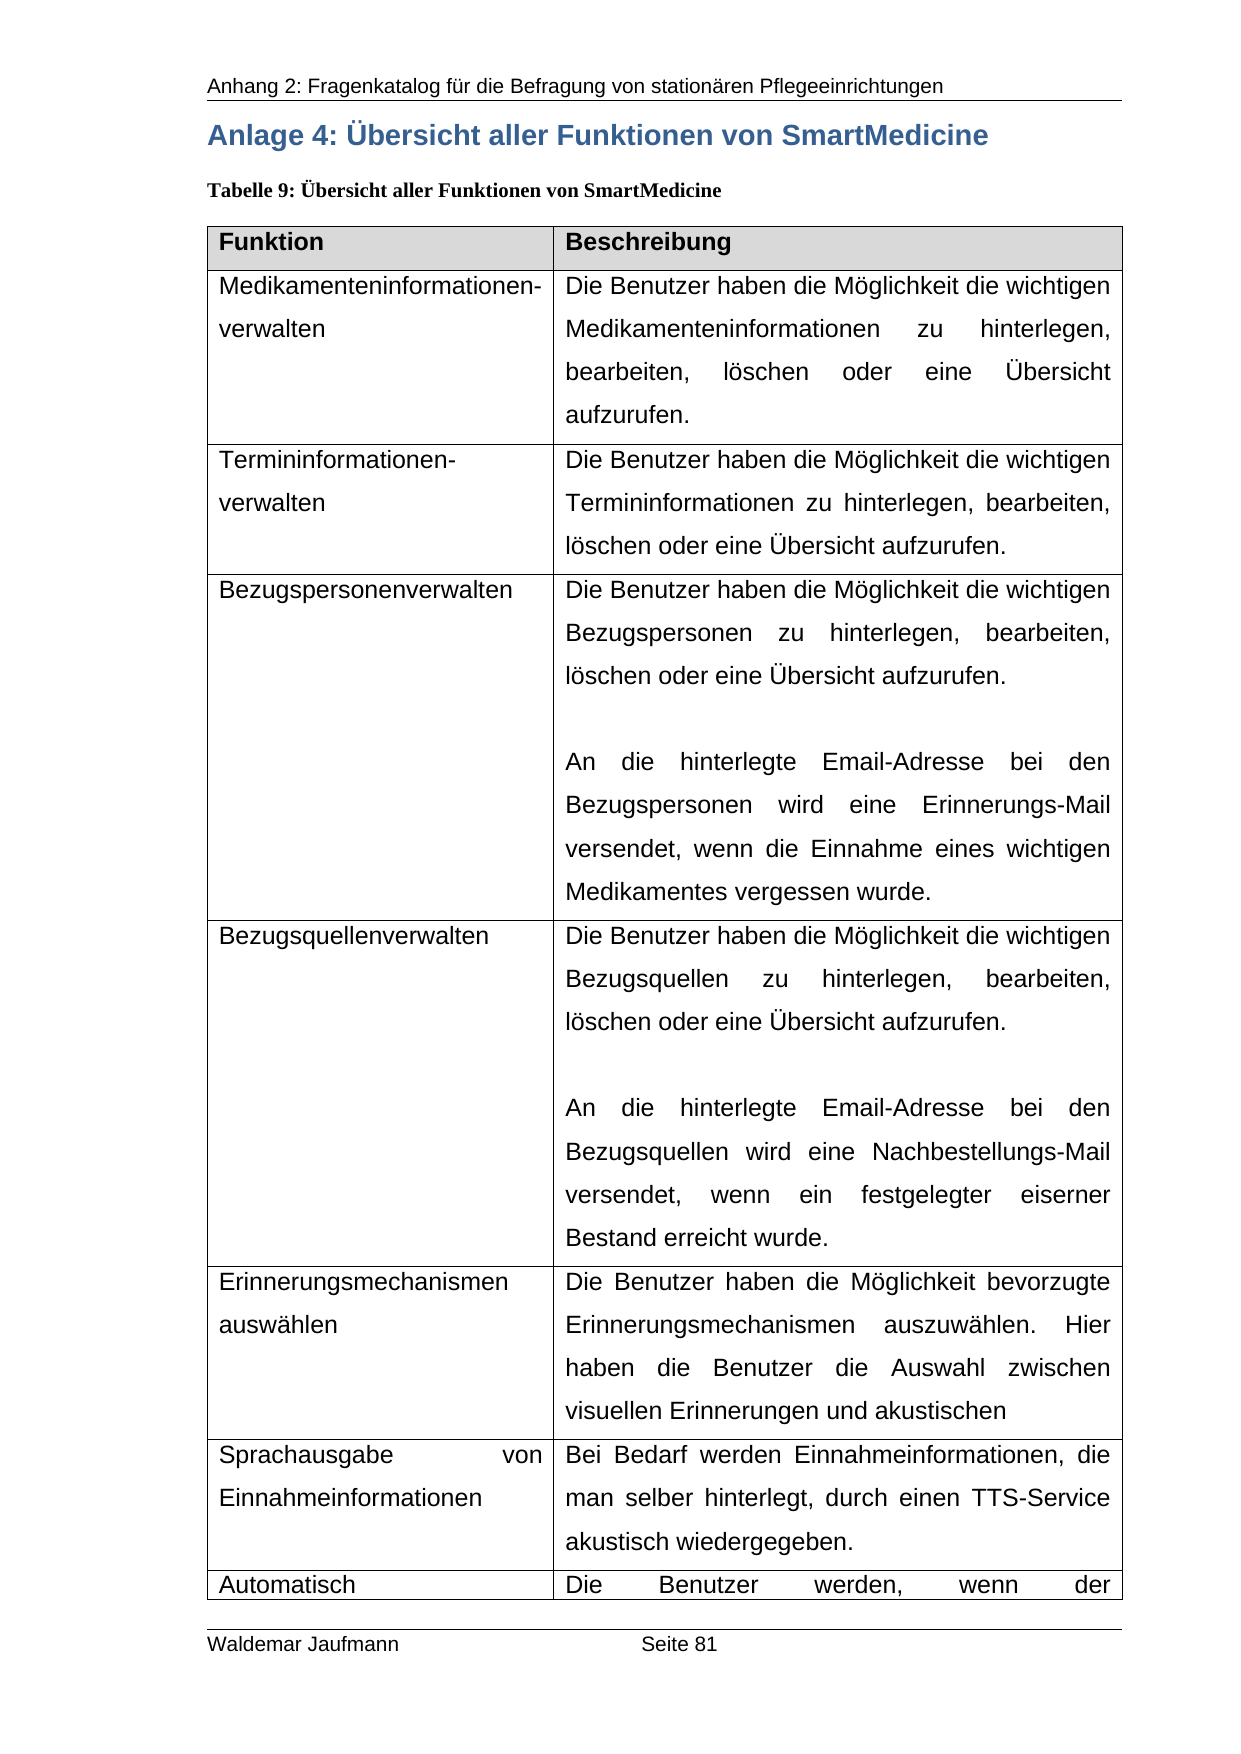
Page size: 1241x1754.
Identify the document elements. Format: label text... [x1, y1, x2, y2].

table_cell Bei Bedarf werden Einnahmeinformationen, die man selber hinterlegt, durch einen TTS-Service akustisch wiedergegeben. [554, 1440, 1122, 1569]
table_cell Die Benutzer haben die Möglichkeit die wichtigen Termininformationen zu hinterlegen, bearbeiten, löschen oder eine Übersicht aufzurufen. [554, 445, 1122, 574]
table_cell Termininformationen-verwalten [208, 445, 553, 574]
table_header Beschreibung [554, 227, 1122, 270]
table_cell Die Benutzer haben die Möglichkeit die wichtigen Bezugsquellen zu hinterlegen, bearbeiten, löschen oder eine Übersicht aufzurufen. An die hinterlegte Email-Adresse bei den Bezugsquellen wird eine Nachbestellungs-Mail versendet, wenn ein festgelegter eiserner Bestand erreicht wurde. [554, 921, 1122, 1266]
table_cell Die Benutzer haben die Möglichkeit bevorzugte Erinnerungsmechanismen auszuwählen. Hier haben die Benutzer die Auswahl zwischen visuellen Erinnerungen und akustischen [554, 1267, 1122, 1439]
table_cell Erinnerungsmechanismen auswählen [208, 1267, 553, 1439]
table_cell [554, 1571, 1122, 1599]
table_cell Medikamenteninformationen-verwalten [208, 271, 553, 443]
text Anlage 4: Übersicht aller Funktionen von SmartMedicine [207, 118, 1122, 152]
table_header Funktion [208, 227, 553, 270]
table_cell Die Benutzer haben die Möglichkeit die wichtigen Bezugspersonen zu hinterlegen, bearbeiten, löschen oder eine Übersicht aufzurufen. An die hinterlegte Email-Adresse bei den Bezugspersonen wird eine Erinnerungs-Mail versendet, wenn die Einnahme eines wichtigen Medikamentes vergessen wurde. [554, 575, 1122, 920]
table_cell Bezugsquellenverwalten [208, 921, 553, 1266]
table_cell Sprachausgabe von Einnahmeinformationen [208, 1440, 553, 1569]
table_cell Die Benutzer haben die Möglichkeit die wichtigen Medikamenteninformationen zu hinterlegen, bearbeiten, löschen oder eine Übersicht aufzurufen. [554, 271, 1122, 443]
table_cell Bezugspersonenverwalten [208, 575, 553, 920]
text Tabelle 9: Übersicht aller Funktionen von SmartMedicine [207, 177, 1122, 202]
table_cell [208, 1571, 553, 1599]
